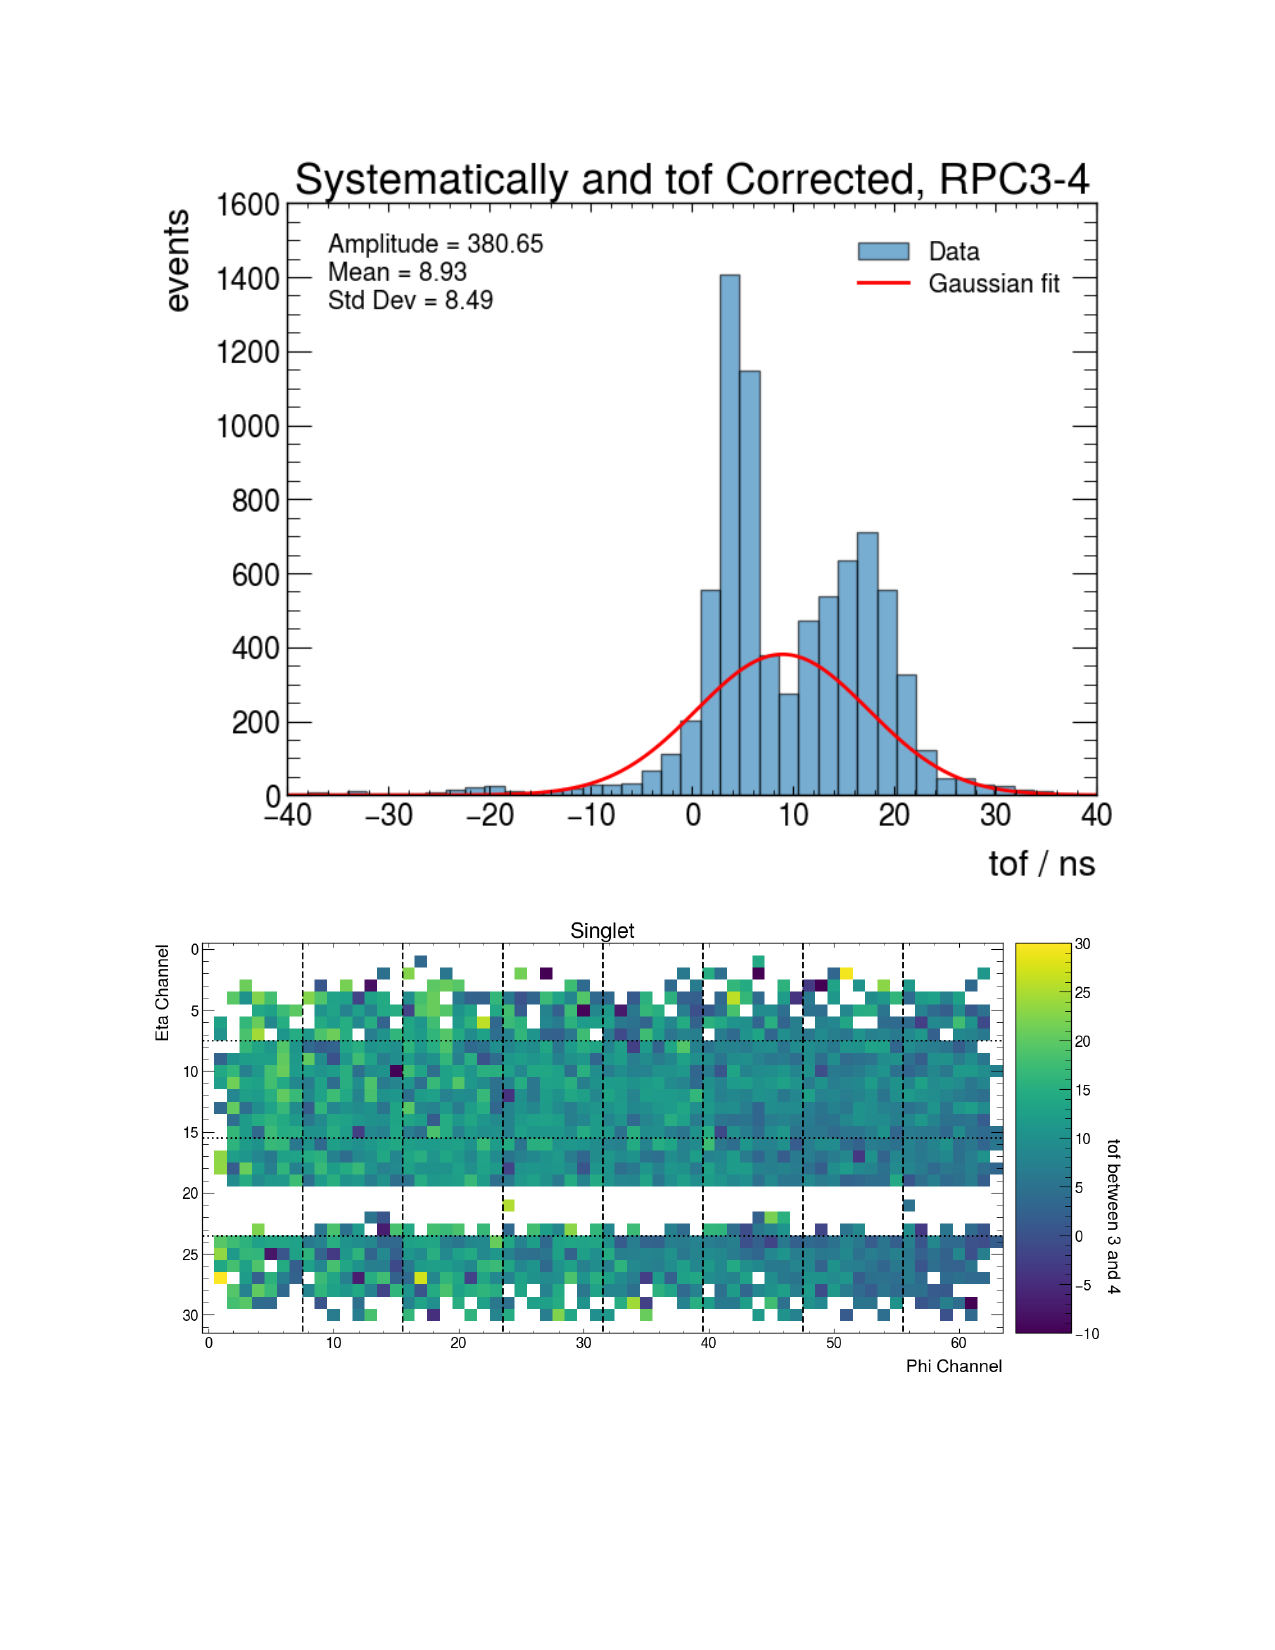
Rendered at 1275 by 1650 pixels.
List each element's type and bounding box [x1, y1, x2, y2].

picture [150, 916, 1125, 1382]
picture [150, 150, 1125, 895]
